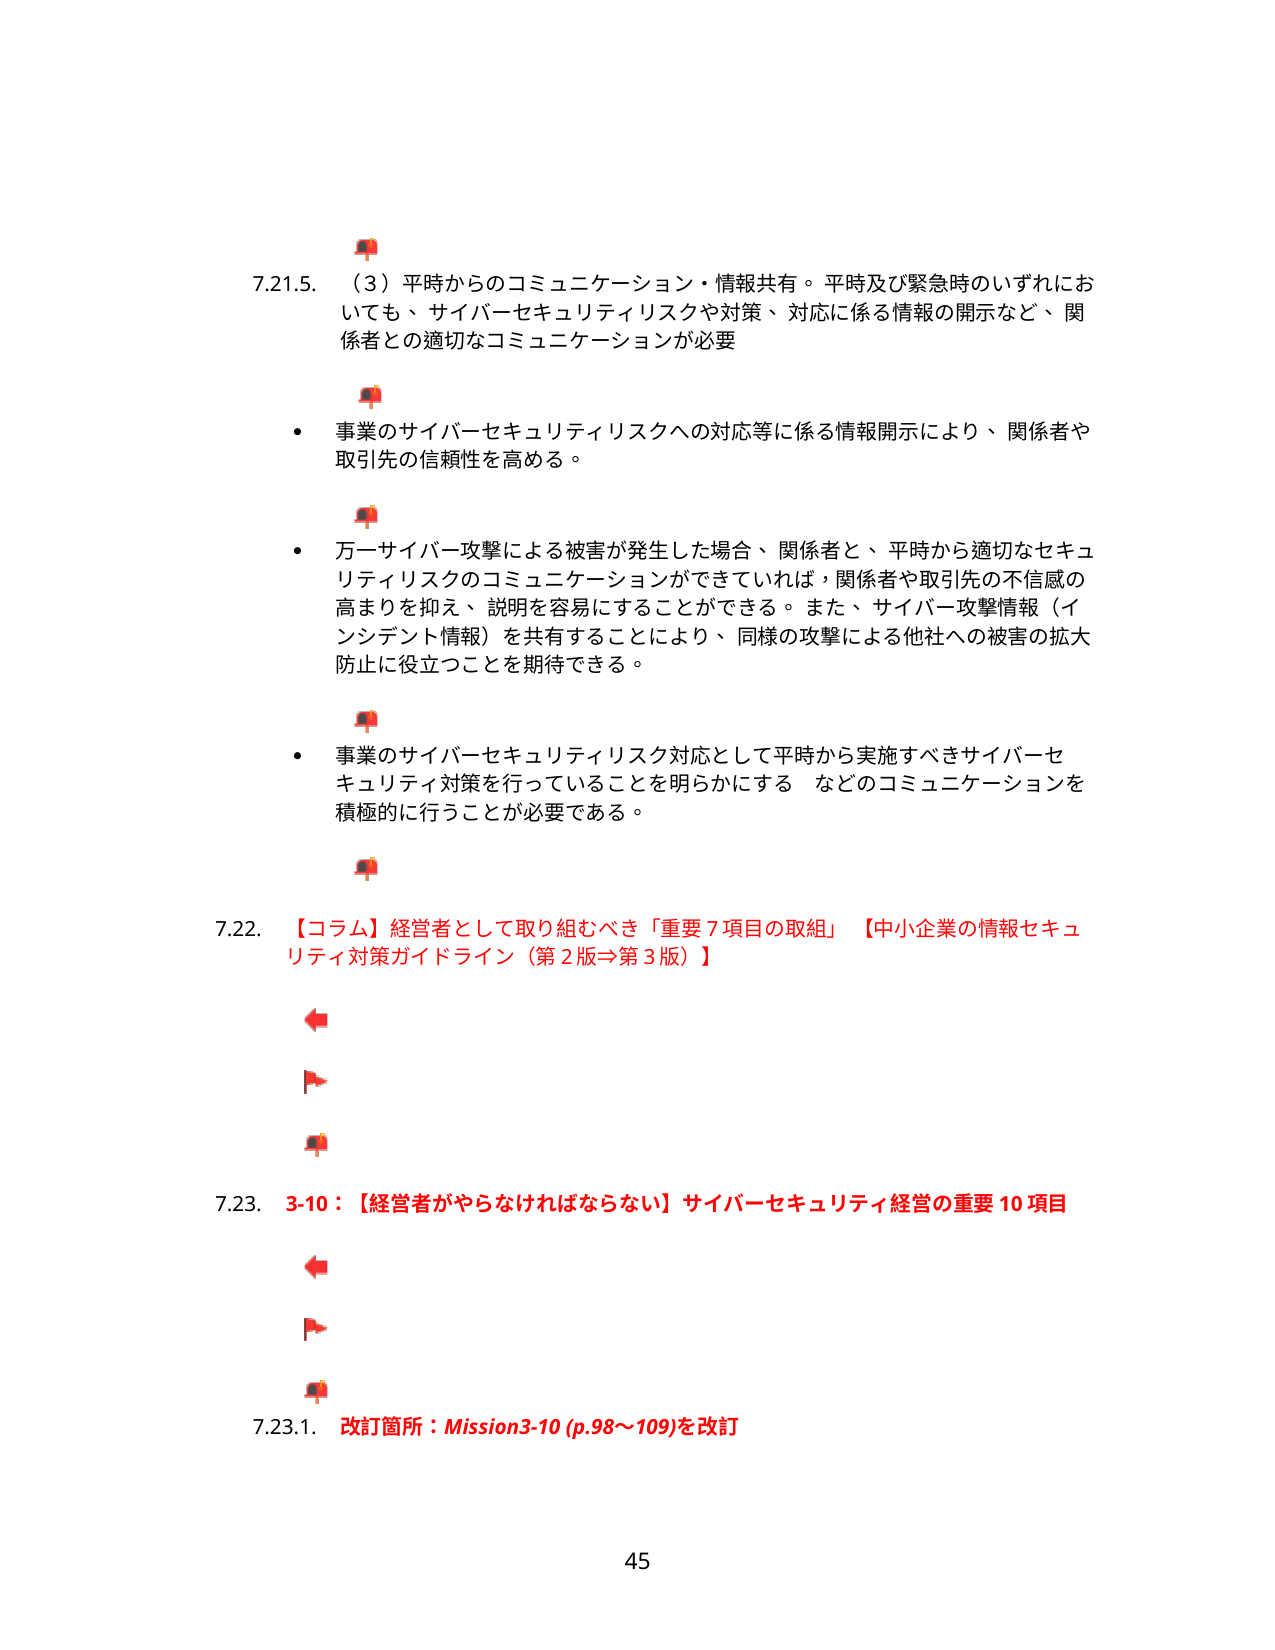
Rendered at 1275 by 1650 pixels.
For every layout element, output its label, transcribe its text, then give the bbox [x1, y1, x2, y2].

picture [304, 1318, 328, 1341]
picture [354, 857, 378, 881]
picture [304, 1255, 328, 1279]
picture [358, 385, 382, 409]
list 事業のサイバーセキュリティリスクへの対応等に係る情報開示により、 関係者や取引先の信頼性を高める。 [294, 417, 1098, 474]
picture [304, 1008, 328, 1032]
list 【コラム】経営者として取り組むべき「重要7項目の取組」 【中小企業の情報セキュリティ対策ガイドライン（第2版⇒第3版）】 [215, 914, 1098, 971]
picture [304, 1380, 328, 1404]
picture [304, 1133, 328, 1157]
list 3-10：【経営者がやらなければならない】サイバーセキュリティ経営の重要10項目 [215, 1189, 1098, 1218]
list 改訂箇所：Mission3-10 (p.98～109)を改訂 [252, 1412, 1098, 1440]
list 事業のサイバーセキュリティリスク対応として平時から実施すべきサイバーセキュリティ対策を行っていることを明らかにする などのコミュニケーションを積極的に行うことが必要である。 [294, 741, 1098, 826]
picture [354, 710, 378, 733]
picture [304, 1070, 328, 1094]
picture [354, 238, 378, 261]
picture [354, 505, 378, 529]
list 万一サイバー攻撃による被害が発生した場合、 関係者と、 平時から適切なセキュリティリスクのコミュニケーションができていれば，関係者や取引先の不信感の高まりを抑え、 説明を容易にすることができる。 また、 サイバー攻撃情報（インシデント情報）を共有することにより、 同様の攻撃による他社への被害の拡大防止に役立つことを期待できる。 [294, 536, 1098, 679]
list （３）平時からのコミュニケーション・情報共有。 平時及び緊急時のいずれにおいても、 サイバーセキュリティリスクや対策、 対応に係る情報の開示など、 関係者との適切なコミュニケーションが必要 [252, 269, 1098, 354]
